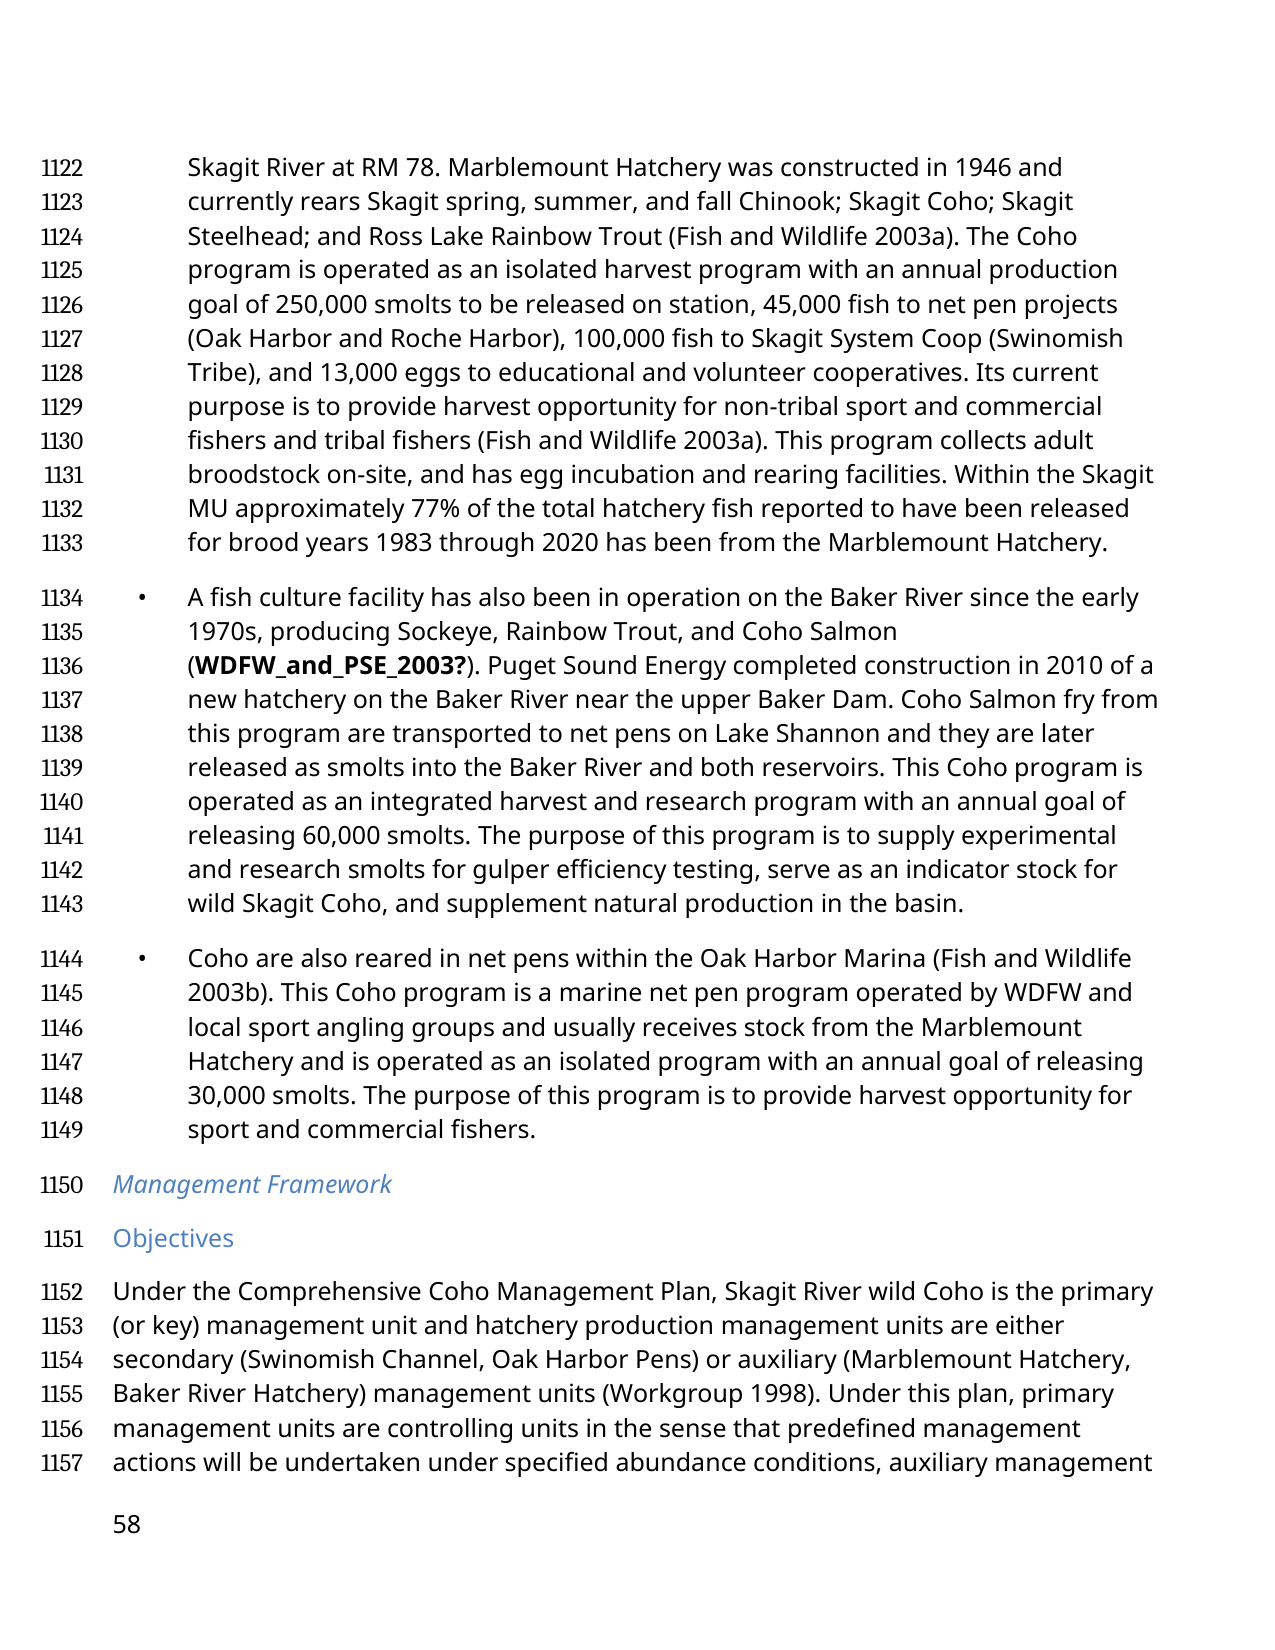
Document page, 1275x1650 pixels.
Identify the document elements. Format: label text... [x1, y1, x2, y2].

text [112, 1274, 1162, 1478]
list A fish culture facility has also been in operation on the Baker River since the early 1970s, producing Sockeye, Rainbow Trout, and Coho Salmon (WDFW_and_PSE_2003?). Puget Sound Energy completed construction in 2010 of a new hatchery on the Baker River near the upper Baker Dam. Coho Salmon fry from this program are transported to net pens on Lake Shannon and they are later released as smolts into the Baker River and both reservoirs. This Coho program is operated as an integrated harvest and research program with an annual goal of releasing 60,000 smolts. The purpose of this program is to supply experimental and research smolts for gulper efficiency testing, serve as an indicator stock for wild Skagit Coho, and supplement natural production in the basin. [137, 579, 1162, 920]
subtitle Management Framework [112, 1166, 1162, 1200]
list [137, 150, 1162, 559]
subtitle Objectives [112, 1221, 1162, 1255]
list Coho are also reared in net pens within the Oak Harbor Marina (Fish and Wildlife 2003b). This Coho program is a marine net pen program operated by WDFW and local sport angling groups and usually receives stock from the Marblemount Hatchery and is operated as an isolated program with an annual goal of releasing 30,000 smolts. The purpose of this program is to provide harvest opportunity for sport and commercial fishers. [137, 941, 1162, 1145]
